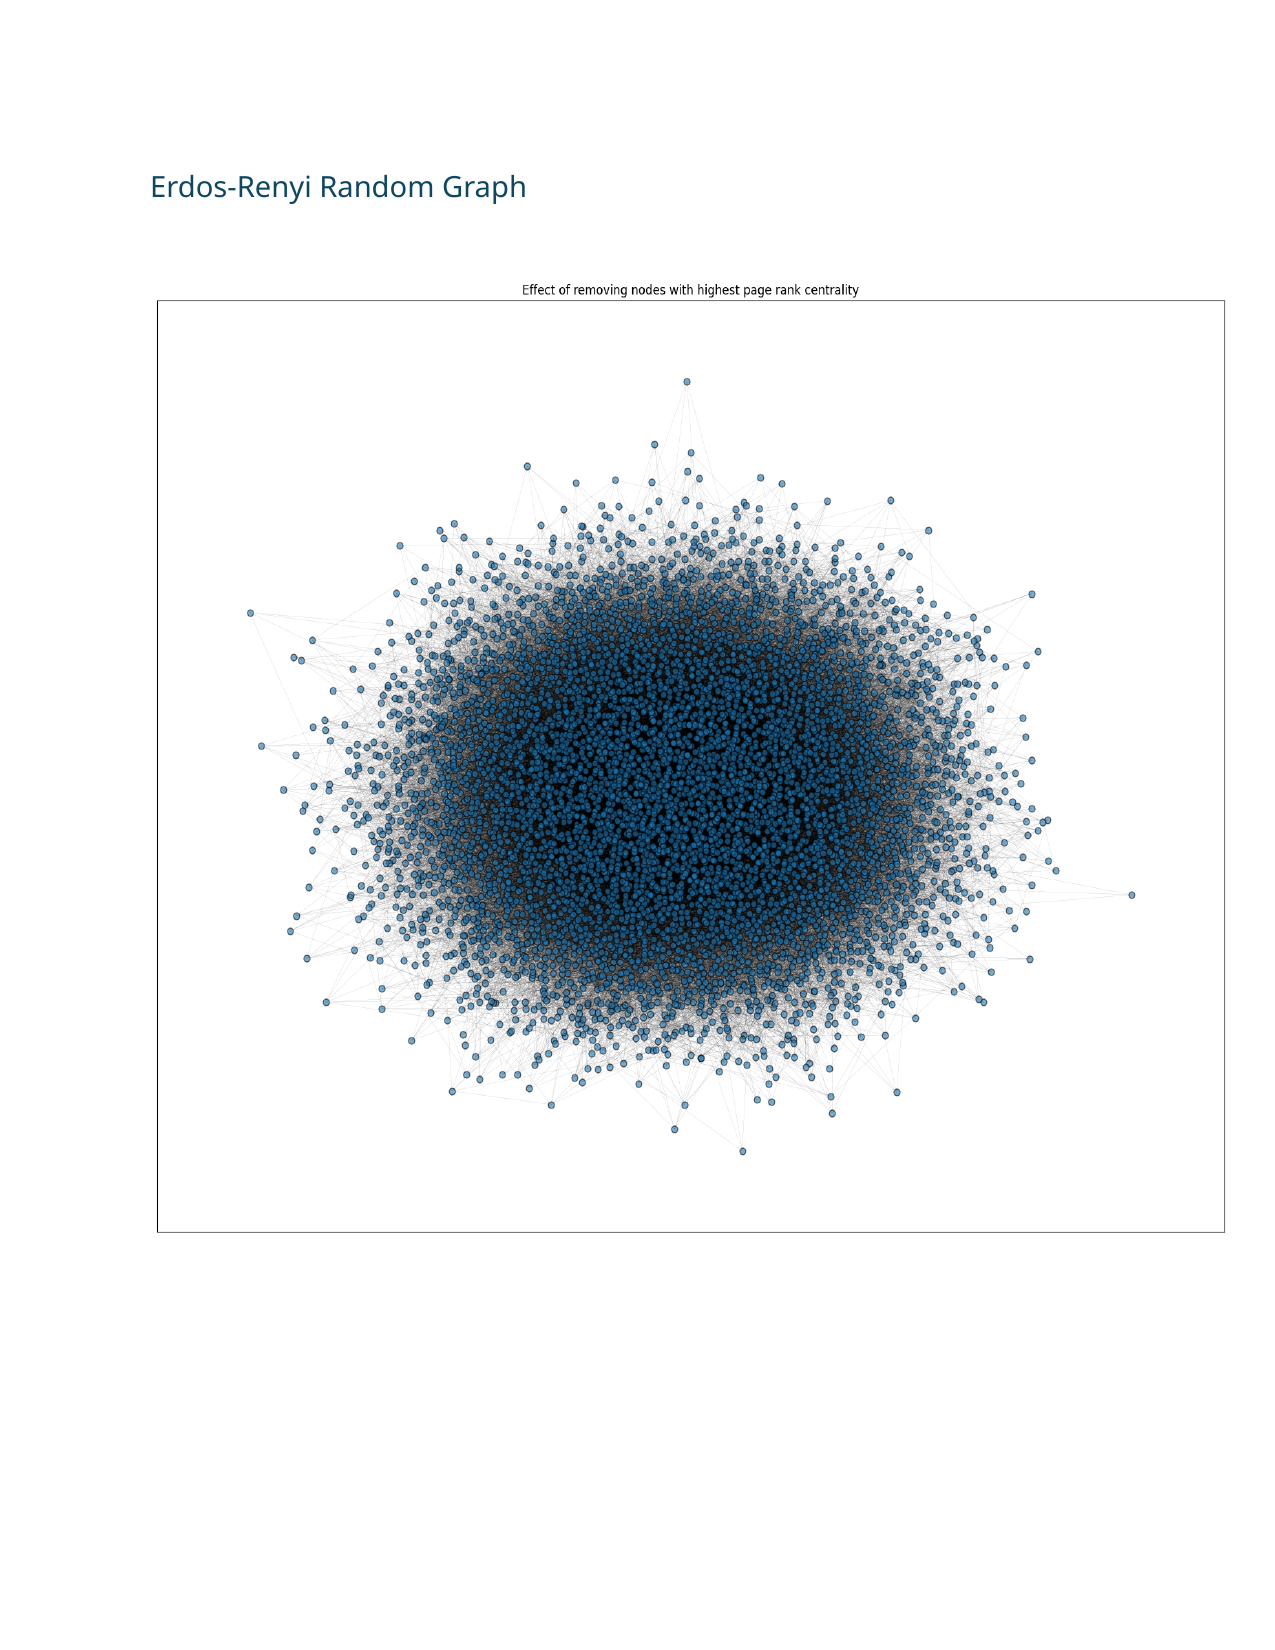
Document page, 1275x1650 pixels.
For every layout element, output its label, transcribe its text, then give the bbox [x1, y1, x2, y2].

picture [150, 276, 1231, 1239]
subtitle Erdos-Renyi Random Graph [150, 167, 1125, 206]
